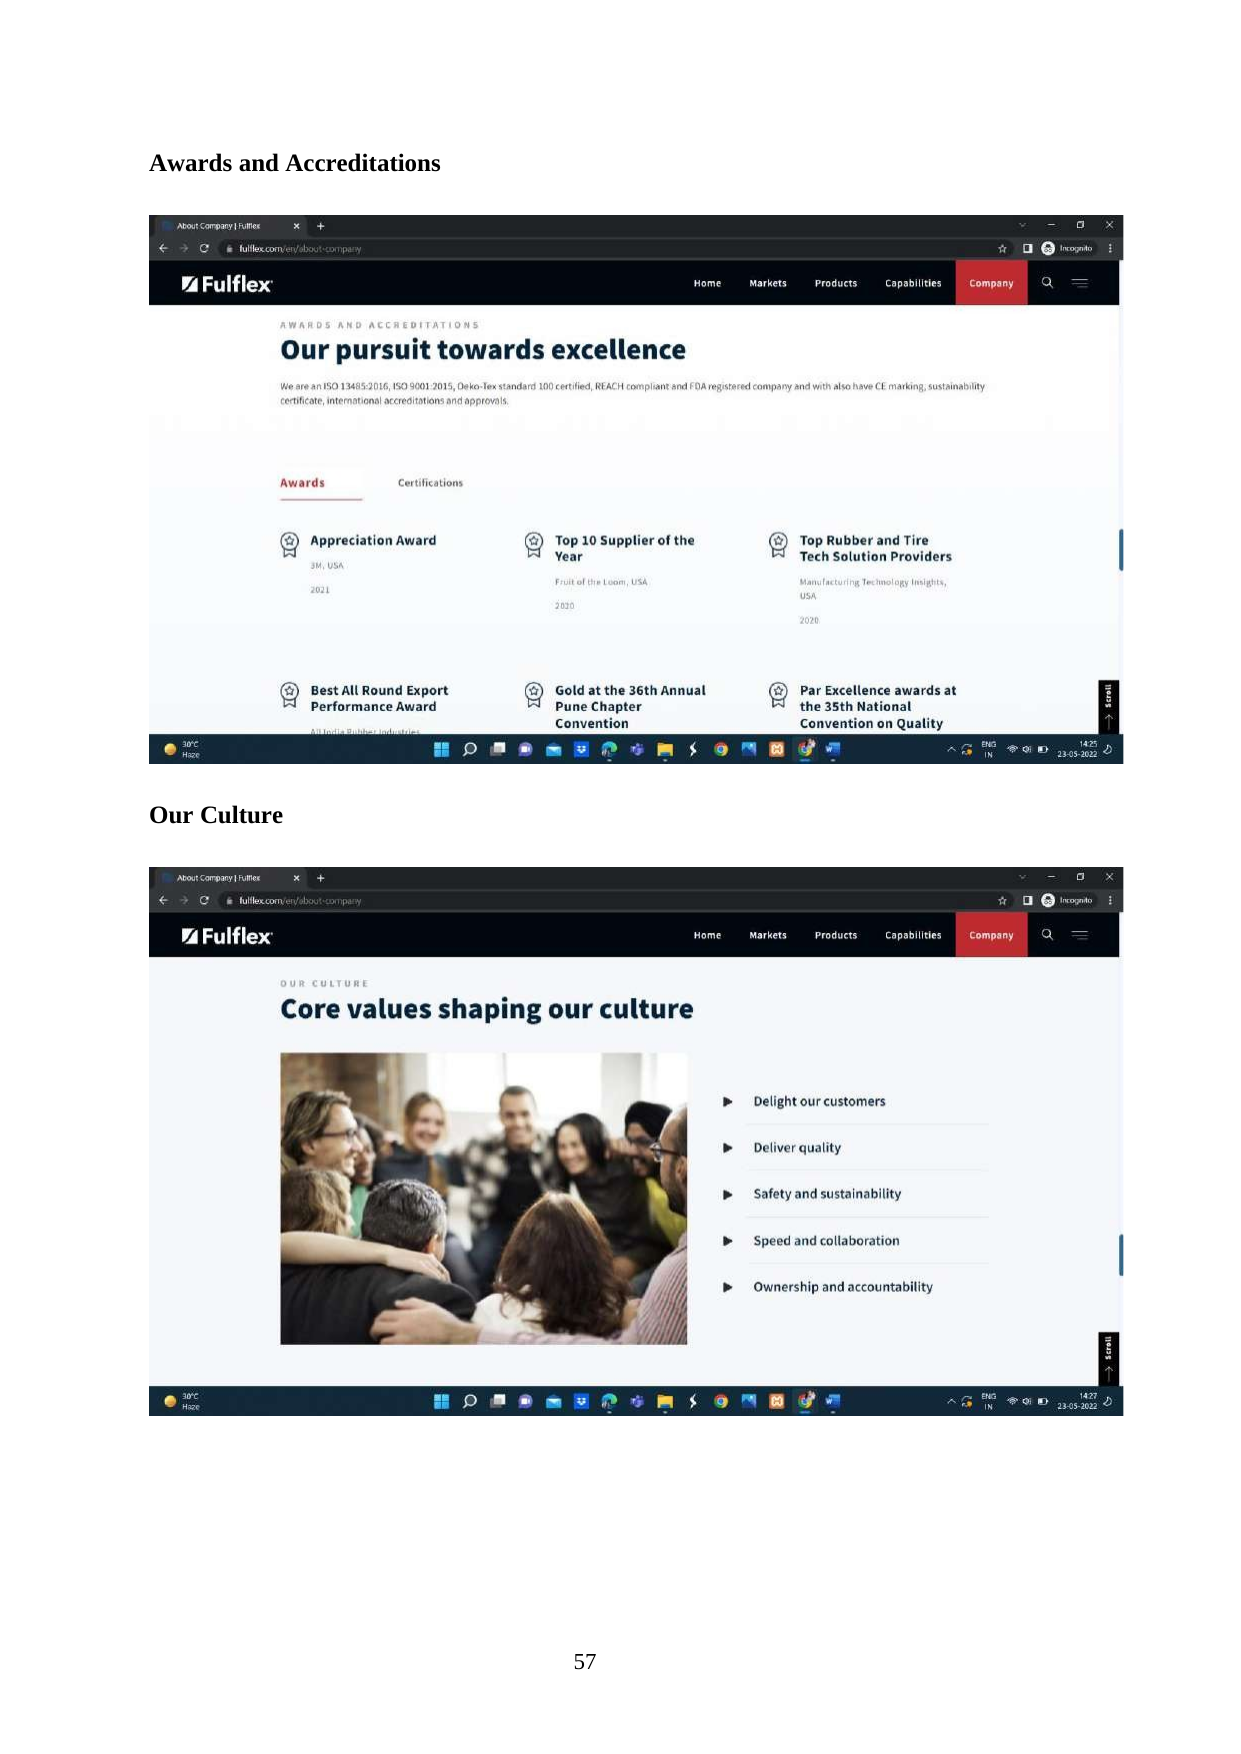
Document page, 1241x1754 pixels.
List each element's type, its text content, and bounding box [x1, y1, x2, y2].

subtitle Awards and Accreditations [149, 148, 1228, 176]
text Our Culture [149, 800, 1228, 829]
picture [149, 215, 1124, 764]
picture [149, 867, 1124, 1416]
